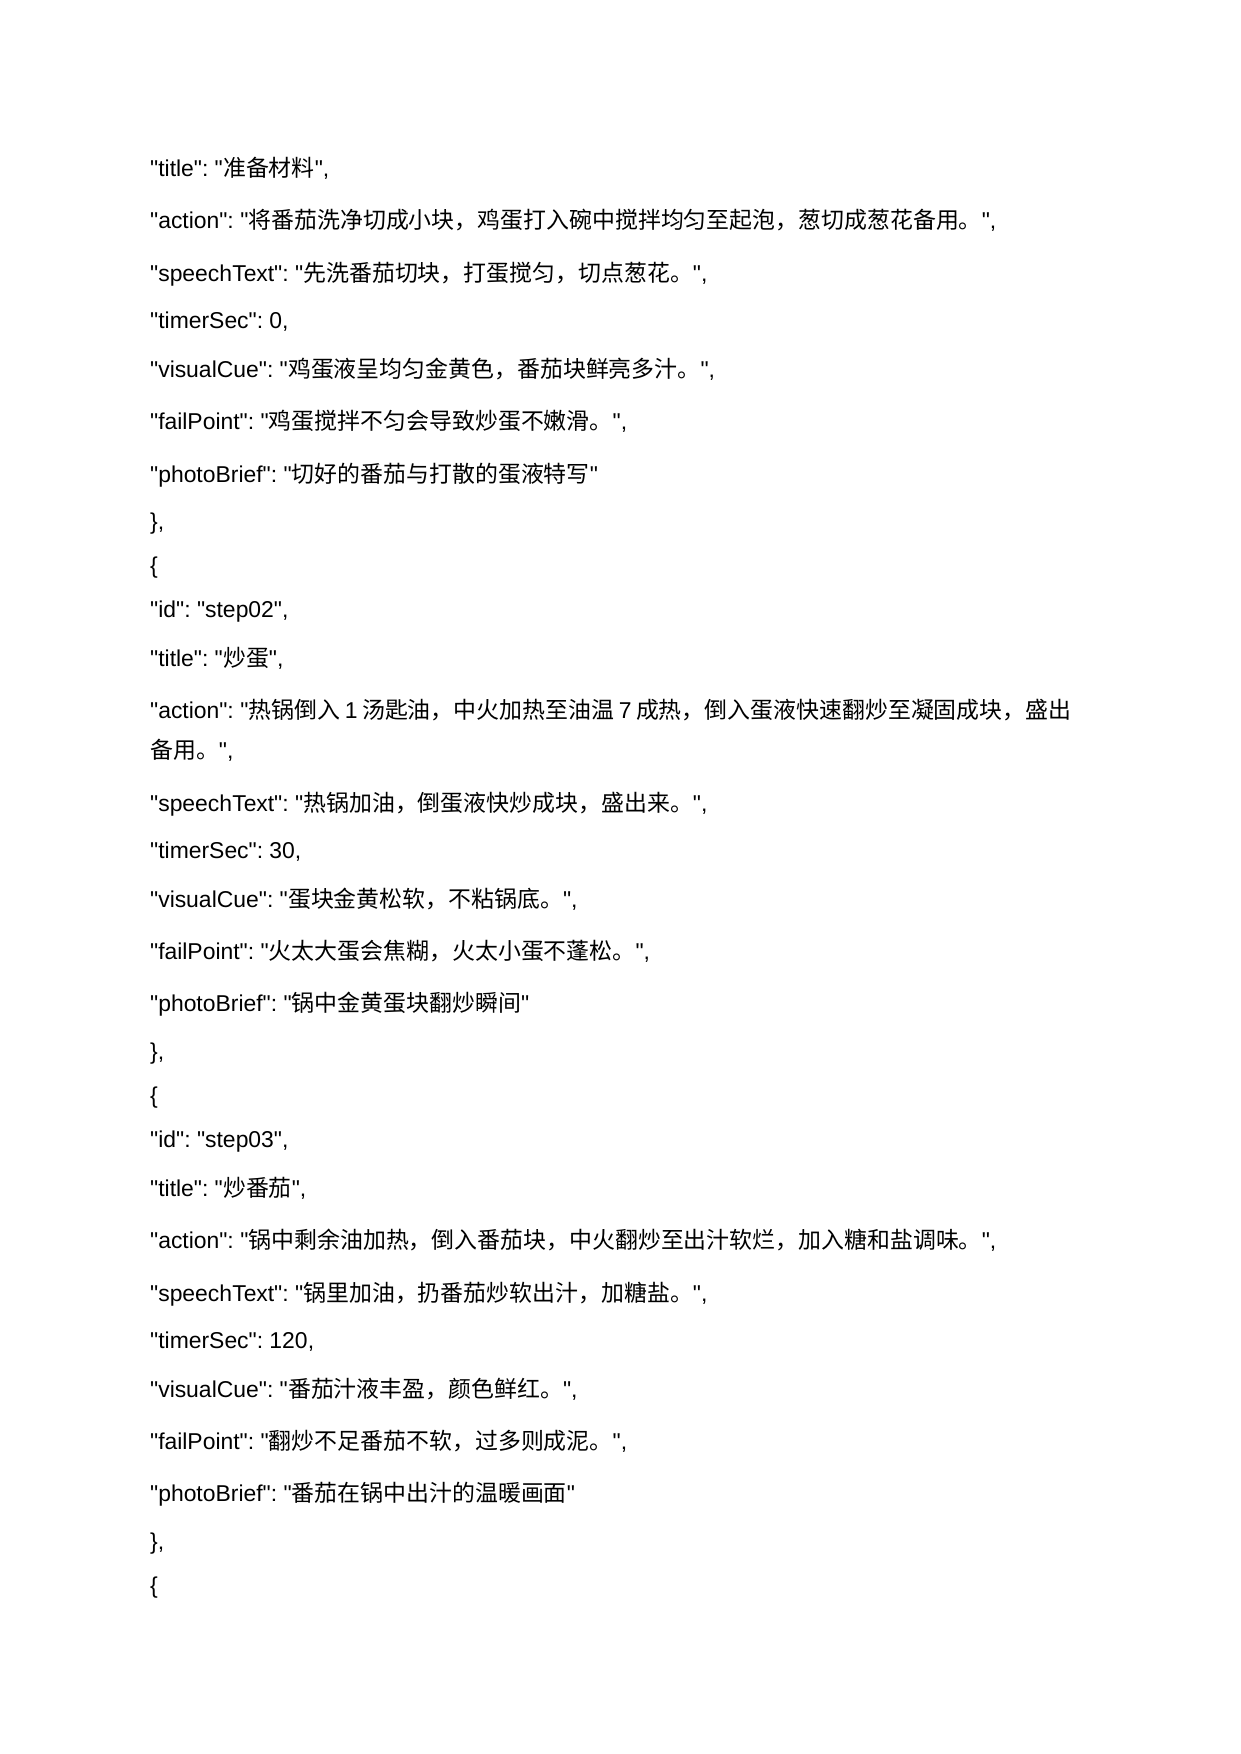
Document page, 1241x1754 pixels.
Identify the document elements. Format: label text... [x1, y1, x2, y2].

text "timerSec": 0, [150, 307, 1090, 333]
text "photoBrief": "切好的番茄与打散的蛋液特写" [150, 456, 1090, 489]
text }, [150, 1528, 1090, 1554]
text }, [150, 1038, 1090, 1064]
text "action": "将番茄洗净切成小块，鸡蛋打入碗中搅拌均匀至起泡，葱切成葱花备用。", [150, 202, 1090, 236]
text "title": "炒蛋", [150, 640, 1090, 673]
text "speechText": "热锅加油，倒蛋液快炒成块，盛出来。", [150, 784, 1090, 818]
text "timerSec": 120, [150, 1327, 1090, 1353]
text "photoBrief": "锅中金黄蛋块翻炒瞬间" [150, 985, 1090, 1018]
text "visualCue": "鸡蛋液呈均匀金黄色，番茄块鲜亮多汁。", [150, 351, 1090, 384]
text "visualCue": "番茄汁液丰盈，颜色鲜红。", [150, 1371, 1090, 1404]
text "failPoint": "鸡蛋搅拌不匀会导致炒蛋不嫩滑。", [150, 403, 1090, 436]
text "speechText": "先洗番茄切块，打蛋搅匀，切点葱花。", [150, 254, 1090, 288]
text "failPoint": "翻炒不足番茄不软，过多则成泥。", [150, 1423, 1090, 1456]
text "action": "热锅倒入1汤匙油，中火加热至油温7成热，倒入蛋液快速翻炒至凝固成块，盛出备用。", [150, 692, 1090, 765]
text "timerSec": 30, [150, 837, 1090, 863]
text "failPoint": "火太大蛋会焦糊，火太小蛋不蓬松。", [150, 933, 1090, 966]
text "id": "step02", [150, 596, 1090, 622]
text }, [150, 508, 1090, 534]
text { [150, 552, 1090, 578]
text "visualCue": "蛋块金黄松软，不粘锅底。", [150, 881, 1090, 914]
text "photoBrief": "番茄在锅中出汁的温暖画面" [150, 1475, 1090, 1508]
text "action": "锅中剩余油加热，倒入番茄块，中火翻炒至出汁软烂，加入糖和盐调味。", [150, 1222, 1090, 1255]
text "title": "准备材料", [150, 150, 1090, 183]
text "speechText": "锅里加油，扔番茄炒软出汁，加糖盐。", [150, 1274, 1090, 1308]
text "title": "炒番茄", [150, 1170, 1090, 1203]
text { [150, 1572, 1090, 1598]
text "id": "step03", [150, 1126, 1090, 1152]
text { [150, 1082, 1090, 1108]
